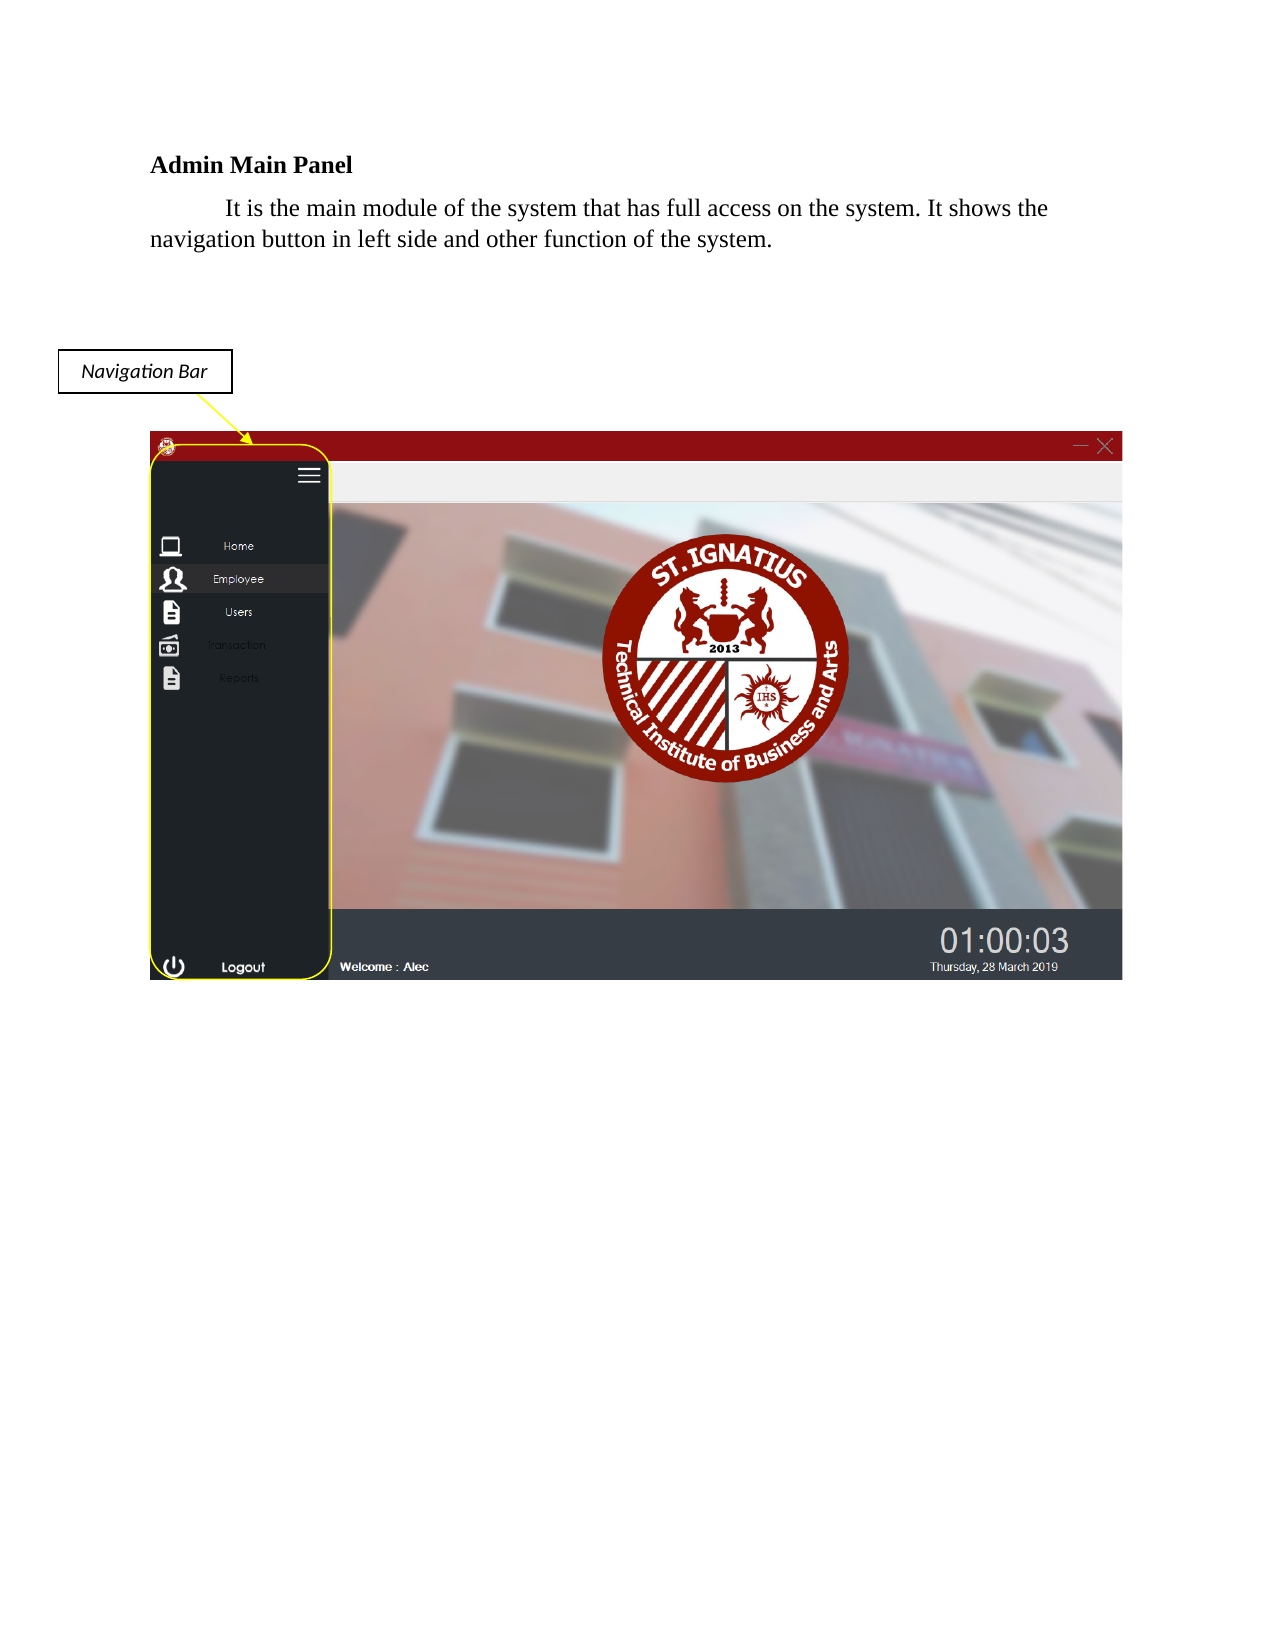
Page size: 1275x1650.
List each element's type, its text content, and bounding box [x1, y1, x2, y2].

picture [151, 446, 330, 978]
picture [150, 431, 243, 464]
text It is the main module of the system that has full access on the system. It shows the navigation button in left side and other function of the system. [150, 193, 1125, 253]
picture [249, 431, 1123, 980]
picture [150, 960, 171, 980]
text Admin Main Panel [150, 150, 1125, 179]
